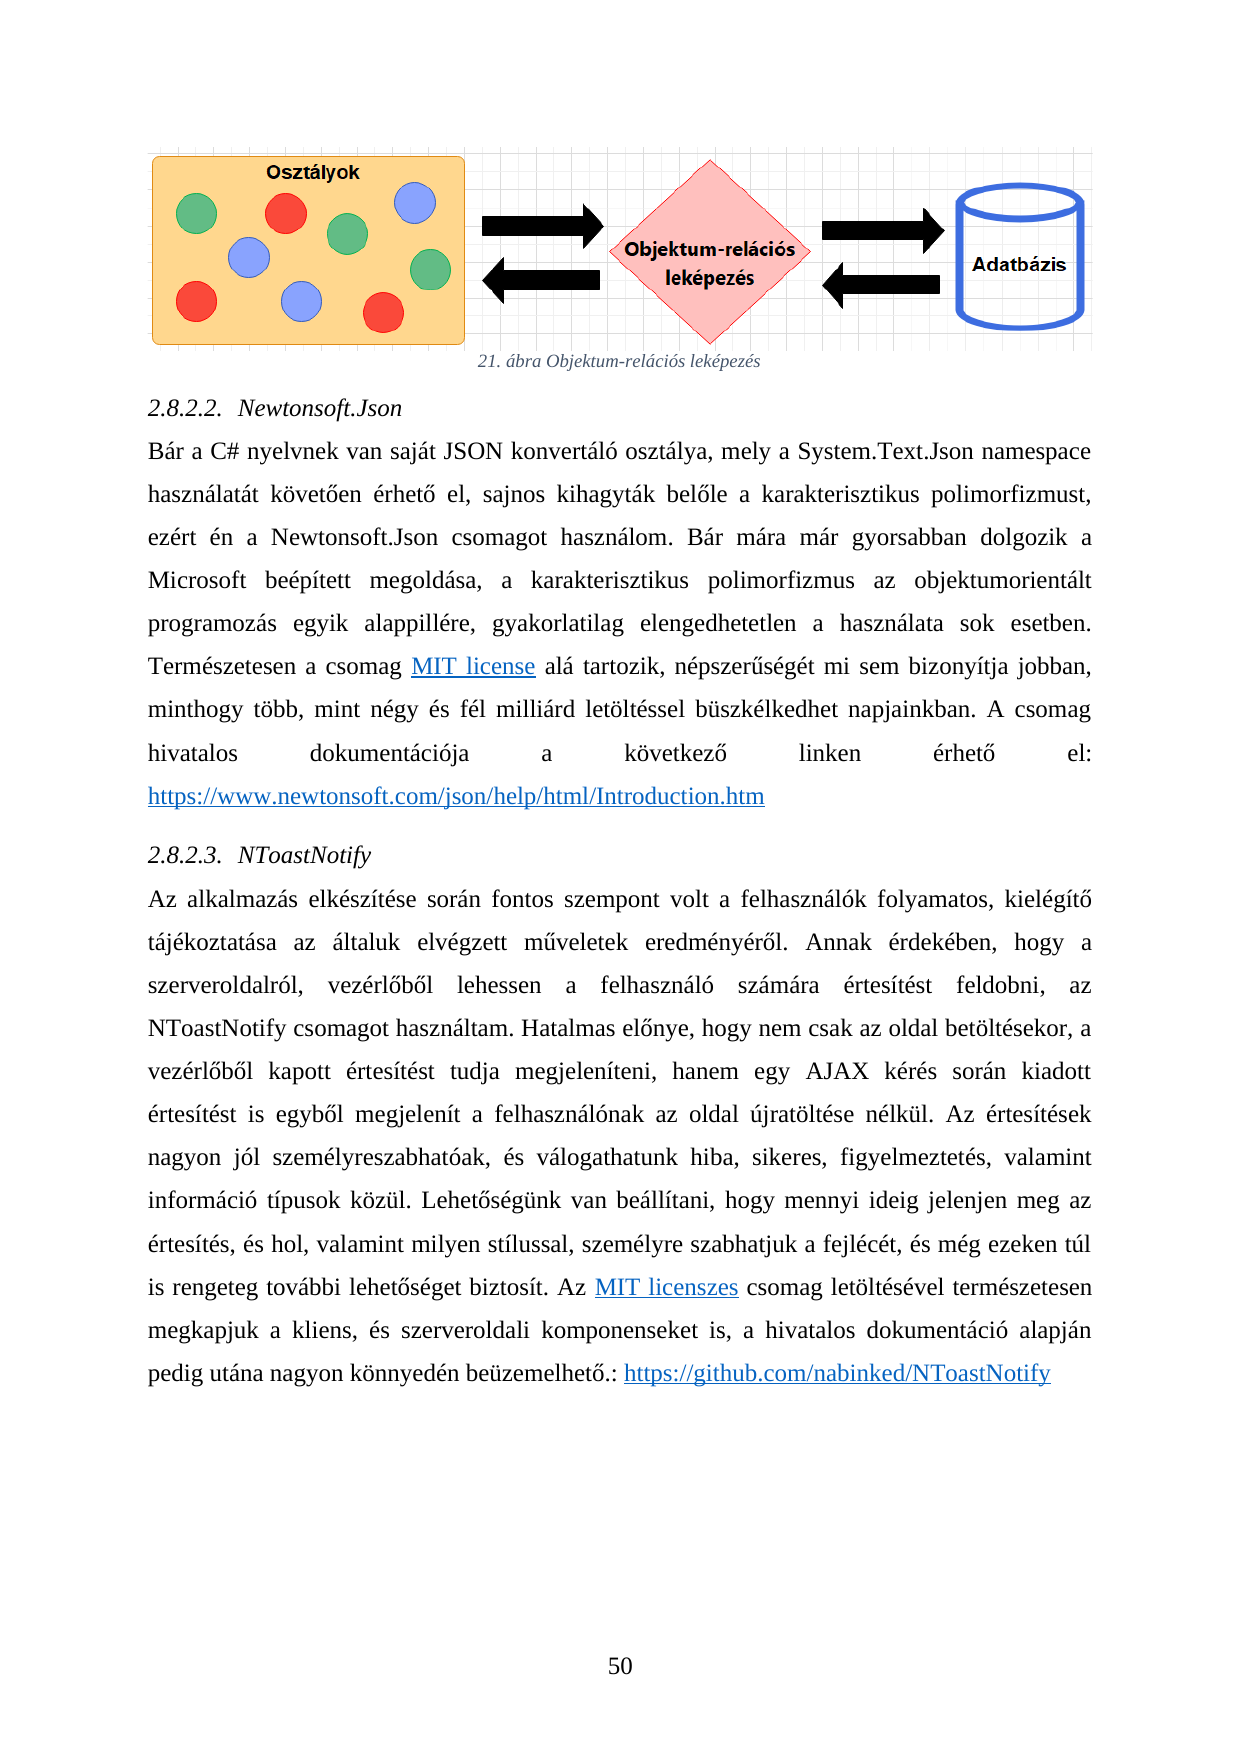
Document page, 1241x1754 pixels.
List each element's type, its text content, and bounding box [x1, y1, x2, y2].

text Bár a C# nyelvnek van saját JSON konvertáló osztálya, mely a System.Text.Json namespace használatát követően érhető el, sajnos kihagyták belőle a karakterisztikus polimorfizmust, ezért én a Newtonsoft.Json csomagot használom. Bár mára már gyorsabban dolgozik a Microsoft beépített megoldása, a karakterisztikus polimorfizmus az objektumorientált programozás egyik alappillére, gyakorlatilag elengedhetetlen a használata sok esetben. Természetesen a csomag MIT license alá tartozik, népszerűségét mi sem bizonyítja jobban, minthogy több, mint négy és fél milliárd letöltéssel büszkélkedhet napjainkban. A csomag hivatalos dokumentációja a következő linken érhető el: https://www.newtonsoft.com/json/help/html/Introduction.htm [148, 436, 1093, 809]
picture [147, 147, 1093, 351]
text Az alkalmazás elkészítése során fontos szempont volt a felhasználók folyamatos, kielégítő tájékoztatása az általuk elvégzett műveletek eredményéről. Annak érdekében, hogy a szerveroldalról, vezérlőből lehessen a felhasználó számára értesítést feldobni, az NToastNotify csomagot használtam. Hatalmas előnye, hogy nem csak az oldal betöltésekor, a vezérlőből kapott értesítést tudja megjeleníteni, hanem egy AJAX kérés során kiadott értesítést is egyből megjelenít a felhasználónak az oldal újratöltése nélkül. Az értesítések nagyon jól személyreszabhatóak, és válogathatunk hiba, sikeres, figyelmeztetés, valamint információ típusok közül. Lehetőségünk van beállítani, hogy mennyi ideig jelenjen meg az értesítés, és hol, valamint milyen stílussal, személyre szabhatjuk a fejlécét, és még ezeken túl is rengeteg további lehetőséget biztosít. Az MIT licenszes csomag letöltésével természetesen megkapjuk a kliens, és szerveroldali komponenseket is, a hivatalos dokumentáció alapján pedig utána nagyon könnyedén beüzemelhető.: https://github.com/nabinked/NToastNotify [148, 884, 1093, 1387]
subtitle NToastNotify [148, 841, 1093, 869]
subtitle Newtonsoft.Json [148, 393, 1093, 421]
